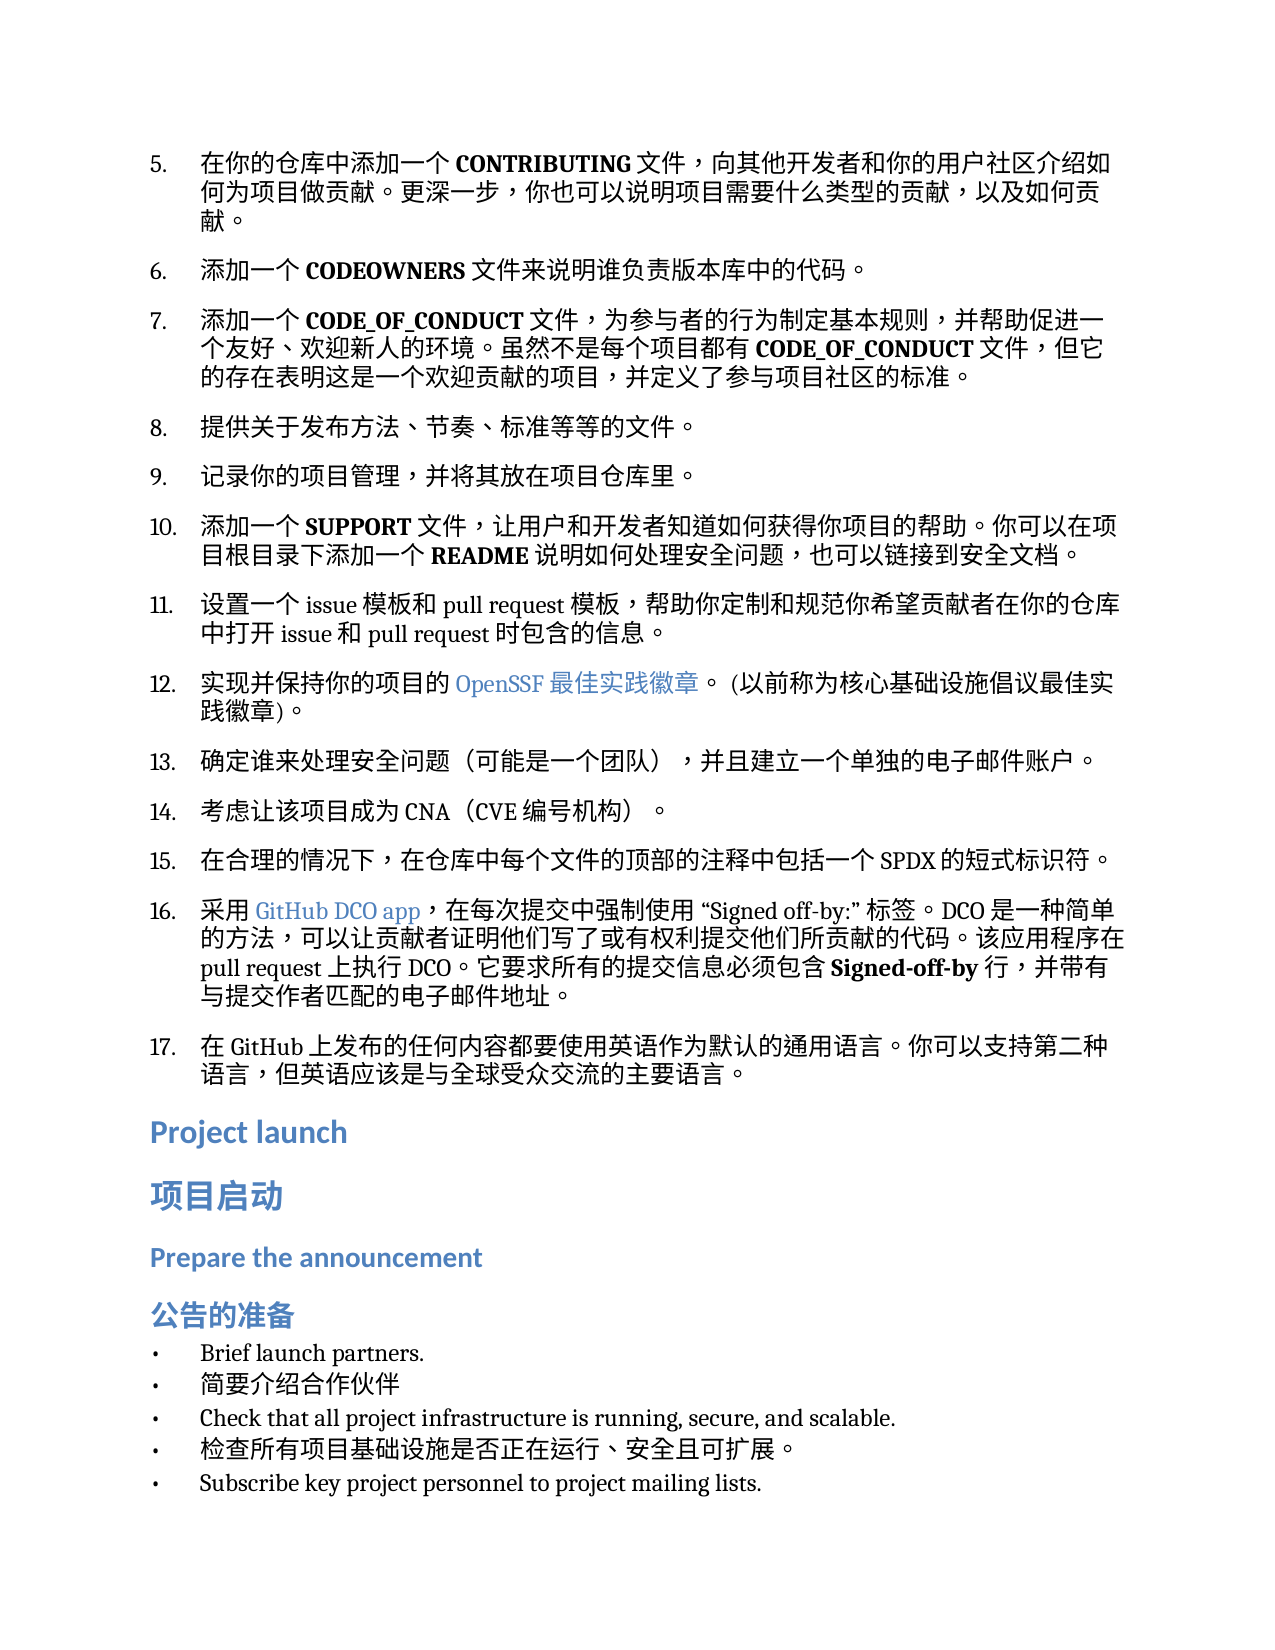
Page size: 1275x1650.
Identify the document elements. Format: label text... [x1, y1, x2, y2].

list Check that all project infrastructure is running, secure, and scalable. [150, 1403, 1125, 1432]
list 添加一个 SUPPORT 文件，让用户和开发者知道如何获得你项目的帮助。你可以在项目根目录下添加一个 README 说明如何处理安全问题，也可以链接到安全文档。 [150, 513, 1125, 570]
list 记录你的项目管理，并将其放在项目仓库里。 [150, 463, 1125, 492]
list Brief launch partners. [150, 1338, 1125, 1367]
list 设置一个 issue 模板和 pull request 模板，帮助你定制和规范你希望贡献者在你的仓库中打开 issue 和 pull request 时包含的信息。 [150, 591, 1125, 649]
list 在你的仓库中添加一个 CONTRIBUTING 文件，向其他开发者和你的用户社区介绍如何为项目做贡献。更深一步，你也可以说明项目需要什么类型的贡献，以及如何贡献。 [150, 150, 1125, 236]
list 提供关于发布方法、节奏、标准等等的文件。 [150, 414, 1125, 442]
list 添加一个 CODE_OF_CONDUCT 文件，为参与者的行为制定基本规则，并帮助促进一个友好、欢迎新人的环境。虽然不是每个项目都有 CODE_OF_CONDUCT 文件，但它的存在表明这是一个欢迎贡献的项目，并定义了参与项目社区的标准。 [150, 307, 1125, 393]
list Subscribe key project personnel to project mailing lists. [150, 1468, 1125, 1497]
list 在合理的情况下，在仓库中每个文件的顶部的注释中包括一个 SPDX 的短式标识符。 [150, 847, 1125, 876]
list 实现并保持你的项目的 OpenSSF 最佳实践徽章。 (以前称为核心基础设施倡议最佳实践徽章)。 [150, 669, 1125, 727]
list 添加一个 CODEOWNERS 文件来说明谁负责版本库中的代码。 [150, 257, 1125, 286]
subtitle Prepare the announcement [150, 1239, 1125, 1274]
list 确定谁来处理安全问题（可能是一个团队），并且建立一个单独的电子邮件账户。 [150, 748, 1125, 777]
list 简要介绍合作伙伴 [150, 1371, 1125, 1400]
list 采用 GitHub DCO app，在每次提交中强制使用 “Signed off-by:” 标签。DCO 是一种简单的方法，可以让贡献者证明他们写了或有权利提交他们所贡献的代码。该应用程序在 pull request 上执行 DCO。它要求所有的提交信息必须包含Signed-off-by 行，并带有与提交作者匹配的电子邮件地址。 [150, 897, 1125, 1012]
subtitle 项目启动 [150, 1172, 1125, 1218]
list 考虑让该项目成为CNA（CVE编号机构）。 [150, 797, 1125, 826]
subtitle 公告的准备 [150, 1295, 1125, 1335]
subtitle Project launch [150, 1111, 1125, 1152]
list 在 GitHub 上发布的任何内容都要使用英语作为默认的通用语言。你可以支持第二种语言，但英语应该是与全球受众交流的主要语言。 [150, 1032, 1125, 1090]
list 检查所有项目基础设施是否正在运行、安全且可扩展。 [150, 1436, 1125, 1465]
